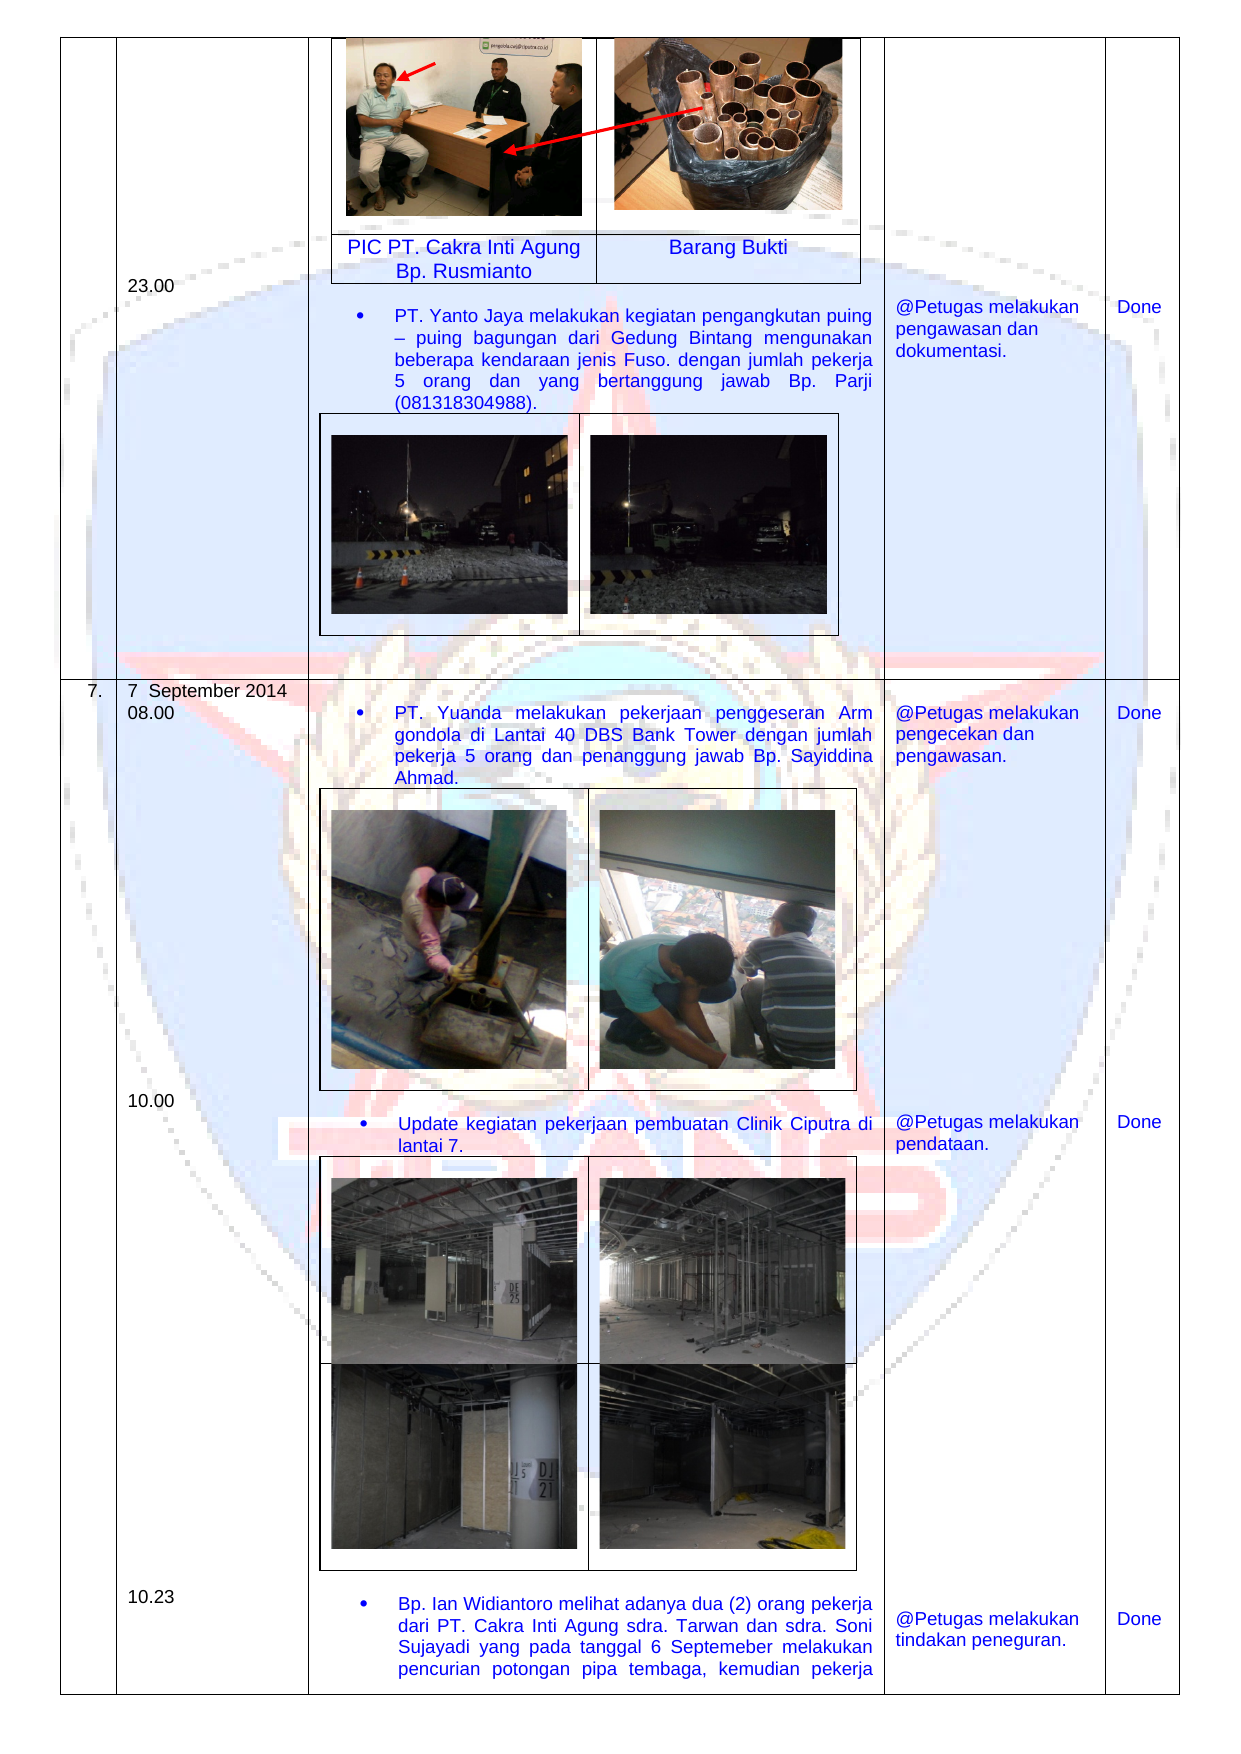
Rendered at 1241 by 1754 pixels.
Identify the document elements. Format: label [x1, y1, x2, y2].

table_cell [1106, 680, 1179, 1693]
table_cell [885, 680, 1105, 1693]
picture [331, 435, 568, 614]
table_cell [309, 680, 884, 1693]
picture [331, 1178, 578, 1549]
table_cell [61, 38, 116, 679]
picture [599, 810, 836, 1069]
picture [331, 810, 567, 1069]
table_cell [309, 38, 884, 679]
picture [599, 1178, 846, 1549]
table_cell [117, 38, 308, 679]
table_cell [885, 38, 1105, 679]
picture [590, 435, 827, 614]
picture [346, 38, 582, 216]
table_cell [1106, 38, 1179, 679]
picture [614, 38, 843, 210]
table_cell [61, 680, 116, 1693]
table_cell [117, 680, 308, 1693]
